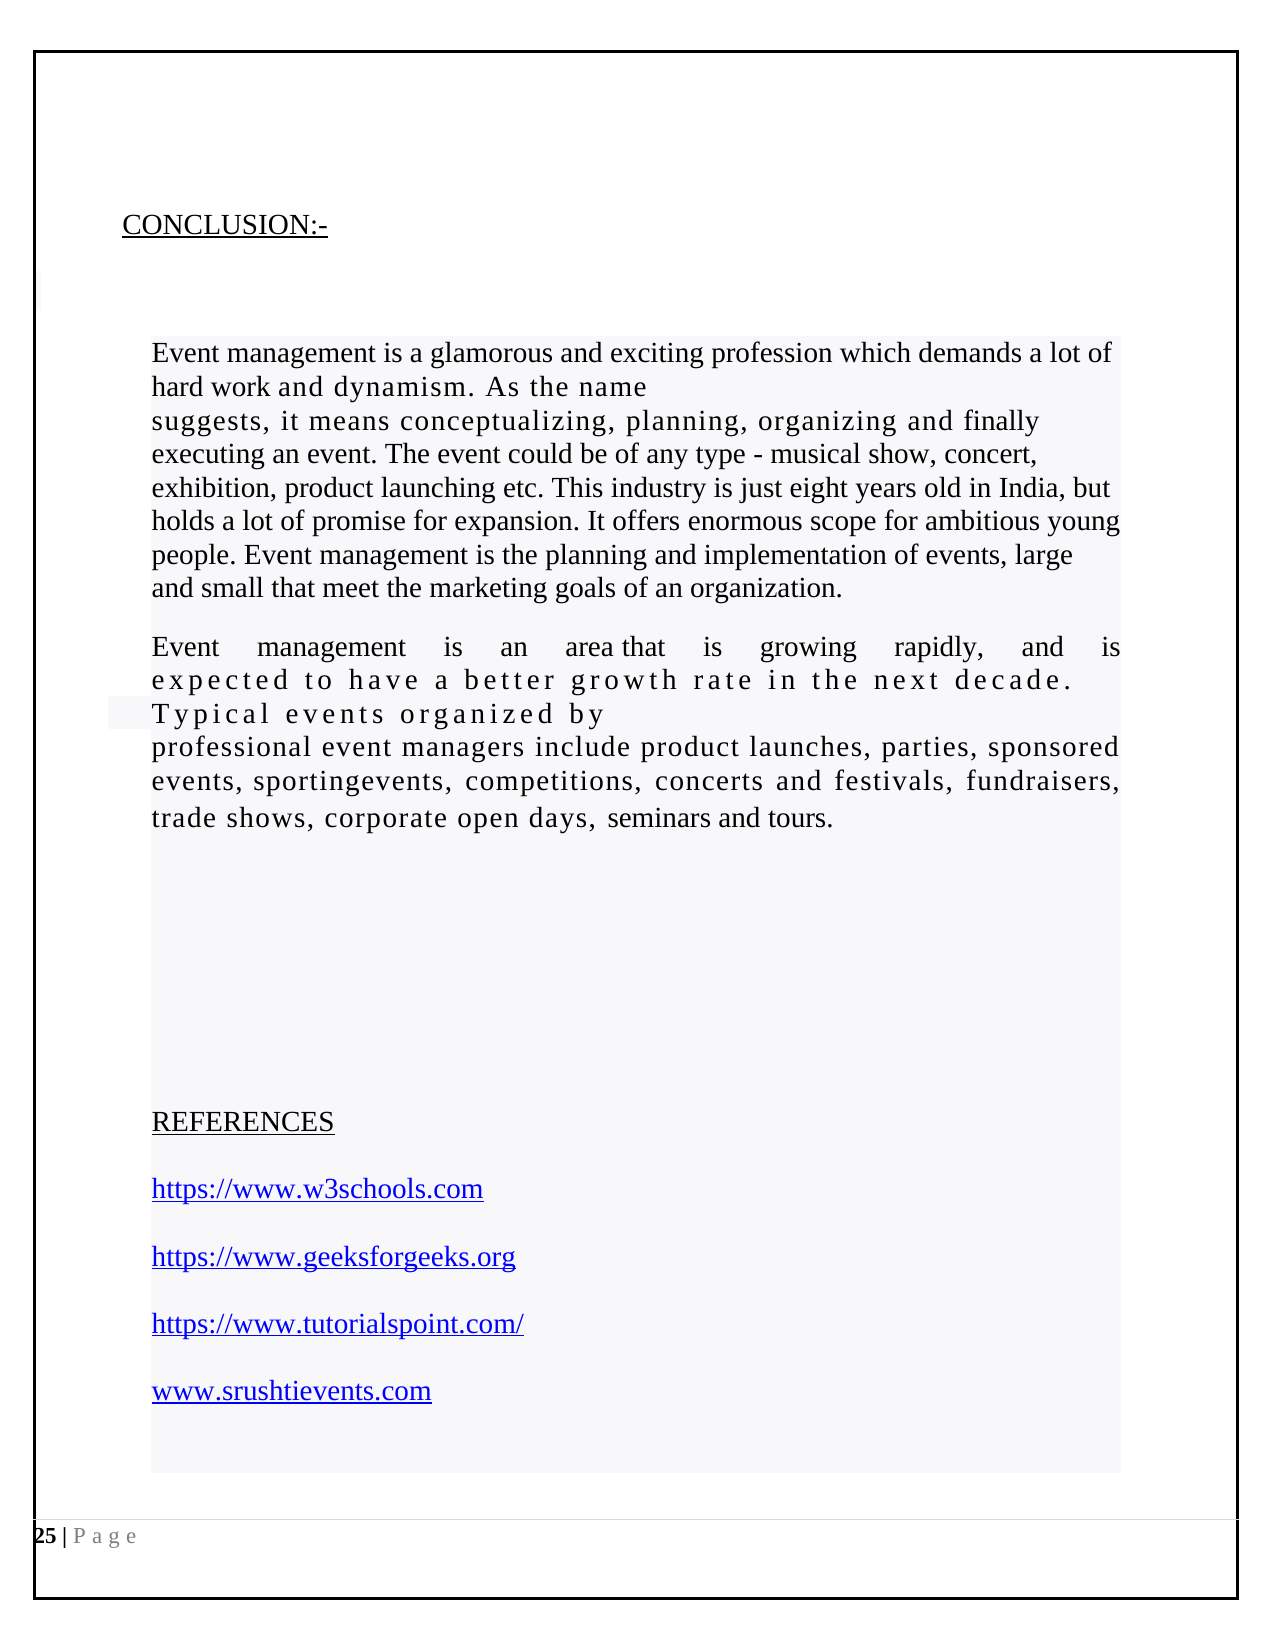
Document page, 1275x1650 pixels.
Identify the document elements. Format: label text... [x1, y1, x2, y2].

text REFERENCES [151, 1104, 1121, 1138]
text https://www.w3schools.com [151, 1172, 1121, 1205]
text professional event managers include product launches, parties, sponsored events, sportingevents, competitions, concerts and festivals, fundraisers, trade shows, corporate open days, seminars and tours. [151, 729, 1121, 836]
text www.srushtievents.com [151, 1373, 1121, 1406]
text CONCLUSION:- [122, 207, 1151, 241]
text Event management is a glamorous and exciting profession which demands a lot of hard work and dynamism. As the name suggests, it means conceptualizing, planning, organizing and finally executing an event. The event could be of any type - musical show, concert, exhibition, product launching etc. This industry is just eight years old in India, but holds a lot of promise for expansion. It offers enormous scope for ambitious young people. Event management is the planning and implementation of events, large and small that meet the marketing goals of an organization. [151, 336, 1121, 604]
text Event management is an area that is growing rapidly, and is expected to have a better growth rate in the next decade. [151, 629, 1121, 696]
text https://www.geeksforgeeks.org [151, 1239, 1121, 1272]
text https://www.tutorialspoint.com/ [151, 1306, 1121, 1339]
text Typical events organized by [108, 696, 1121, 729]
